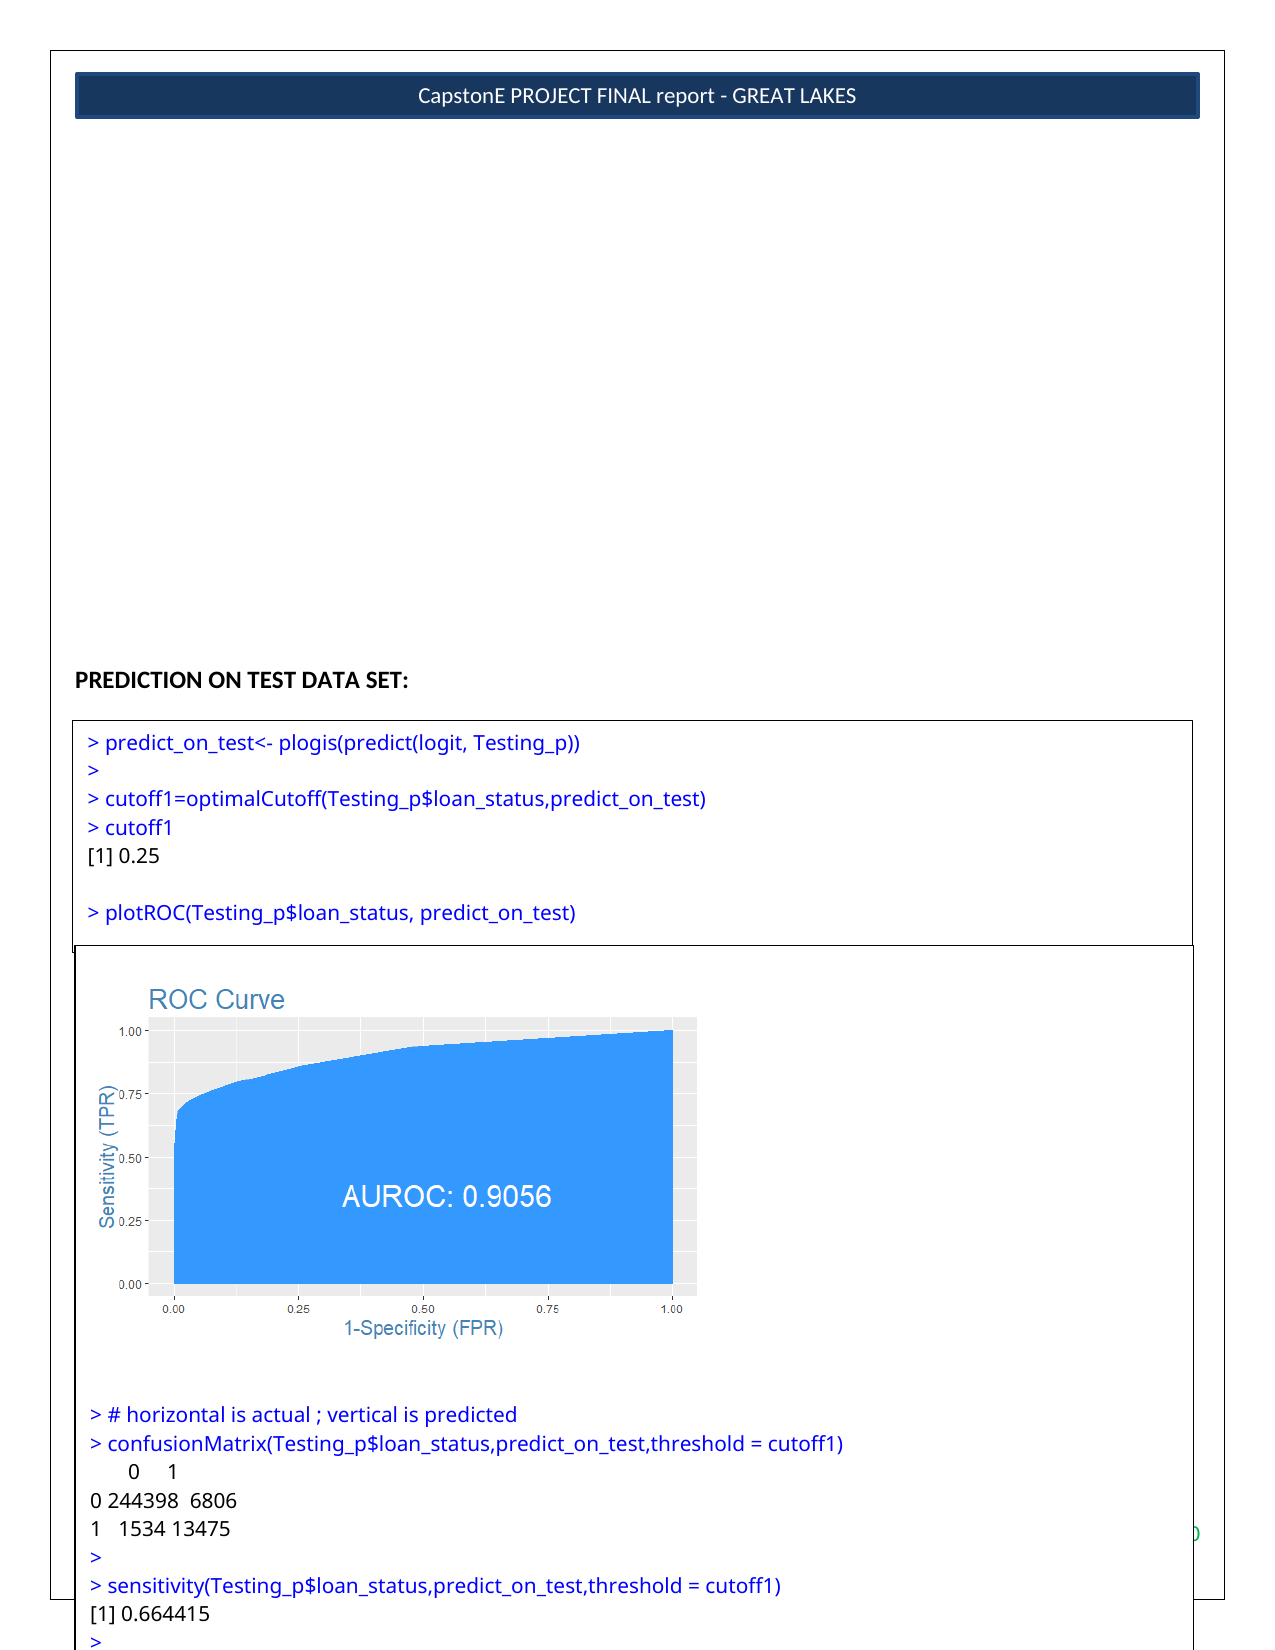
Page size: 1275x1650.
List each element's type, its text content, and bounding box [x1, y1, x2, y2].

picture [90, 981, 704, 1344]
text PREDICTION ON TEST DATA SET: [75, 665, 1200, 695]
